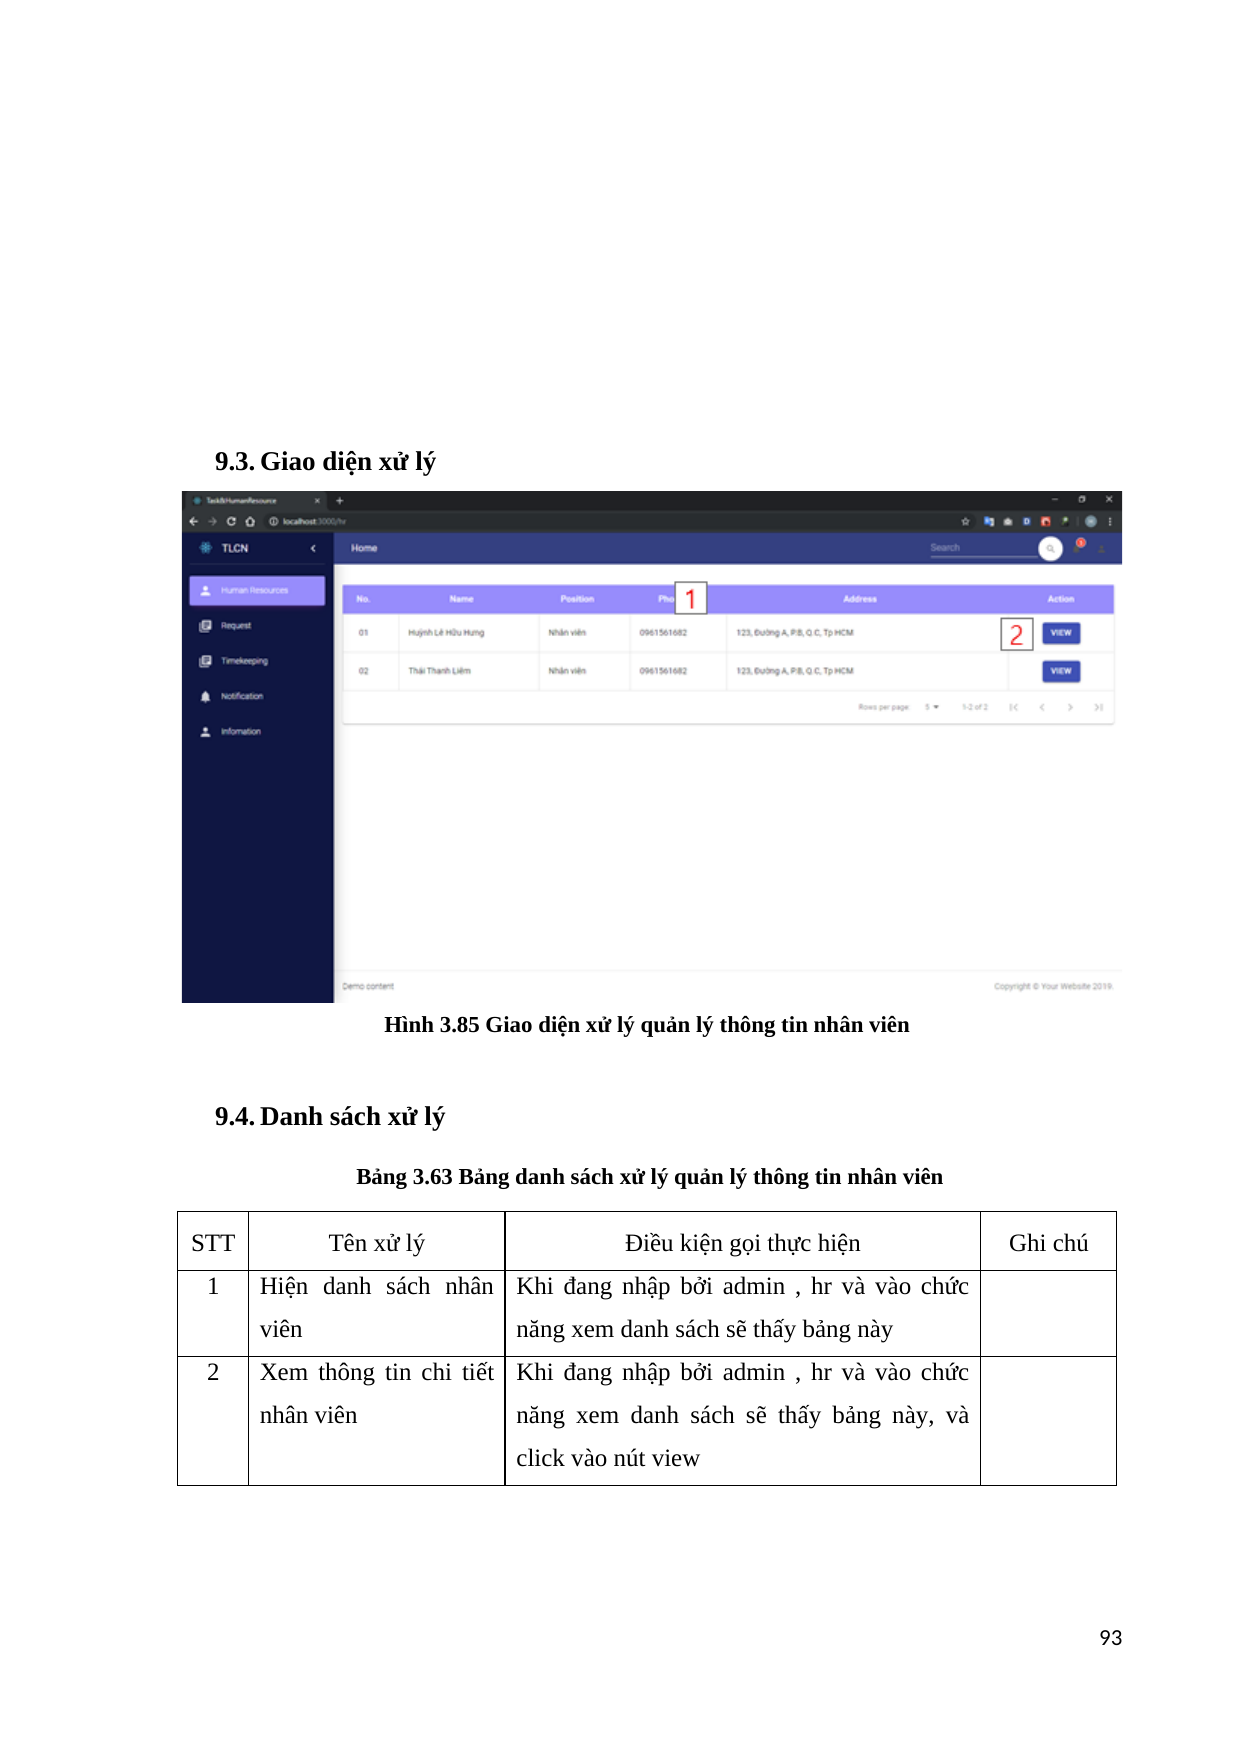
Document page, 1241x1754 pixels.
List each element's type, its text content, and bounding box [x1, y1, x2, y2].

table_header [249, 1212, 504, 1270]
picture [181, 491, 1123, 1003]
list Danh sách xử lý [215, 1100, 1122, 1131]
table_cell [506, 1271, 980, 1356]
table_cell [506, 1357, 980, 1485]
text Bảng 3.18 Bảng danh sách xử lý quản lý thông tin nhân viên [177, 1163, 1122, 1190]
list Giao diện xử lý [215, 445, 1122, 476]
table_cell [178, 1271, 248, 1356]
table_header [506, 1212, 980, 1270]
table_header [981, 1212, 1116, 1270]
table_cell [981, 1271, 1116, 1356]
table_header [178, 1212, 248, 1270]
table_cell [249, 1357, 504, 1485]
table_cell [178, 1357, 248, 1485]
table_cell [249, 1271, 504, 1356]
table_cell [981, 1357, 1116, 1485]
